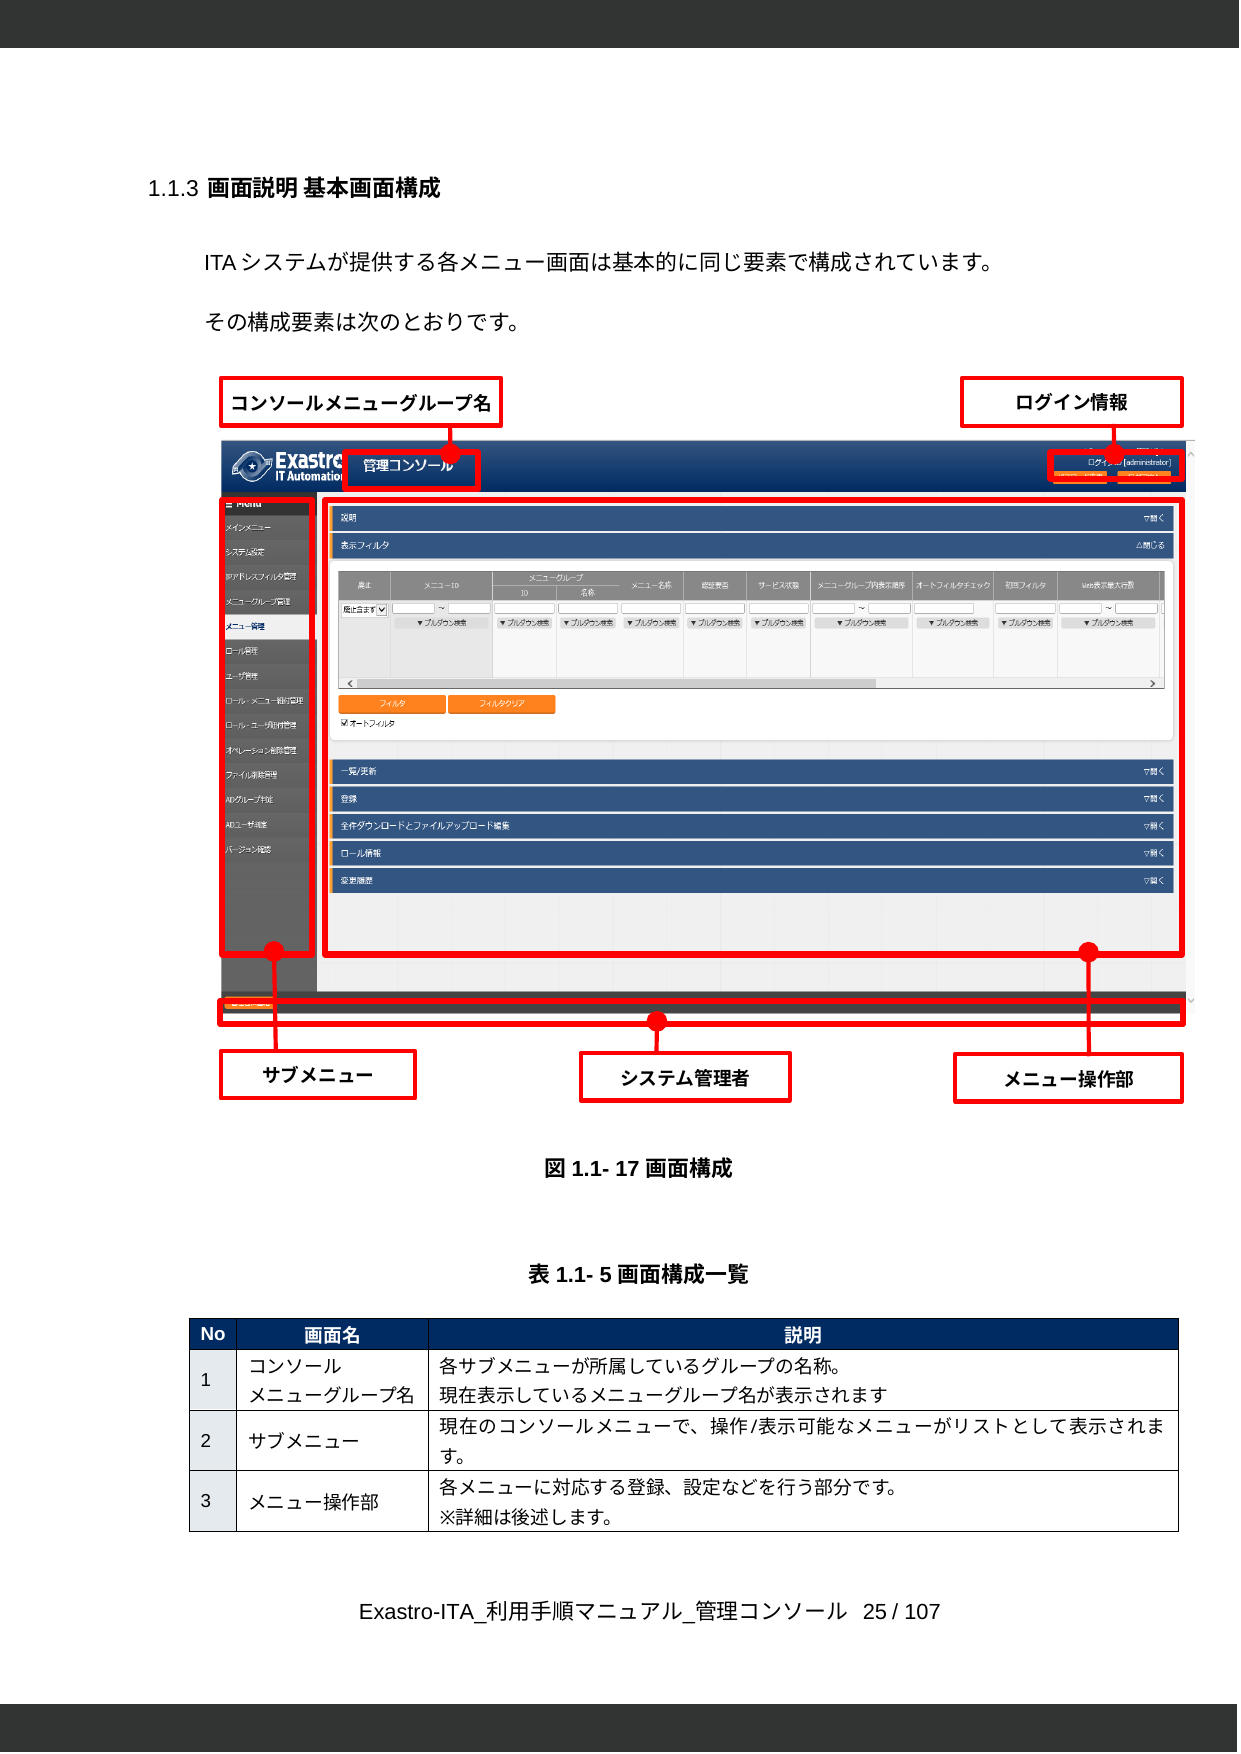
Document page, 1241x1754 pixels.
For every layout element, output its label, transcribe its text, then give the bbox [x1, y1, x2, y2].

table_cell 現在のコンソールメニューで、操作/表示可能なメニューがリストとして表示されます。 [429, 1411, 1178, 1470]
picture [278, 1004, 1086, 1014]
table_cell 各サブメニューが所属しているグループの名称。 現在表示しているメニューグループ名が表示されます [429, 1350, 1178, 1409]
picture [221, 439, 1196, 1014]
table_cell 3 [190, 1471, 236, 1531]
table_cell 2 [190, 1411, 236, 1470]
text ITAシステムが提供する各メニュー画面は基本的に同じ要素で構成されています。 その構成要素は次のとおりです。 [204, 231, 1152, 350]
picture [348, 455, 475, 486]
picture [1054, 455, 1179, 476]
picture [1091, 1004, 1180, 1014]
picture [223, 1004, 273, 1014]
picture [328, 503, 1179, 951]
subtitle 画面説明 基本画面構成 [148, 157, 1152, 216]
picture [0, 0, 1239, 48]
table_header No [190, 1319, 236, 1349]
table_cell サブメニュー [237, 1411, 428, 1470]
picture [0, 1704, 1237, 1752]
table_cell コンソール メニューグループ名 [237, 1350, 428, 1409]
text 表 1.1- 5 画面構成一覧 [148, 1243, 1130, 1302]
table_header 説明 [429, 1319, 1178, 1349]
text 図 1.1- 17 画面構成 [148, 1137, 1130, 1197]
table_cell 各メニューに対応する登録、設定などを行う部分です。 ※詳細は後述します。 [429, 1471, 1178, 1531]
table_cell メニュー操作部 [237, 1471, 428, 1531]
table_header 画面名 [237, 1319, 428, 1349]
table_cell 1 [190, 1350, 236, 1409]
picture [221, 958, 272, 998]
picture [225, 503, 309, 951]
